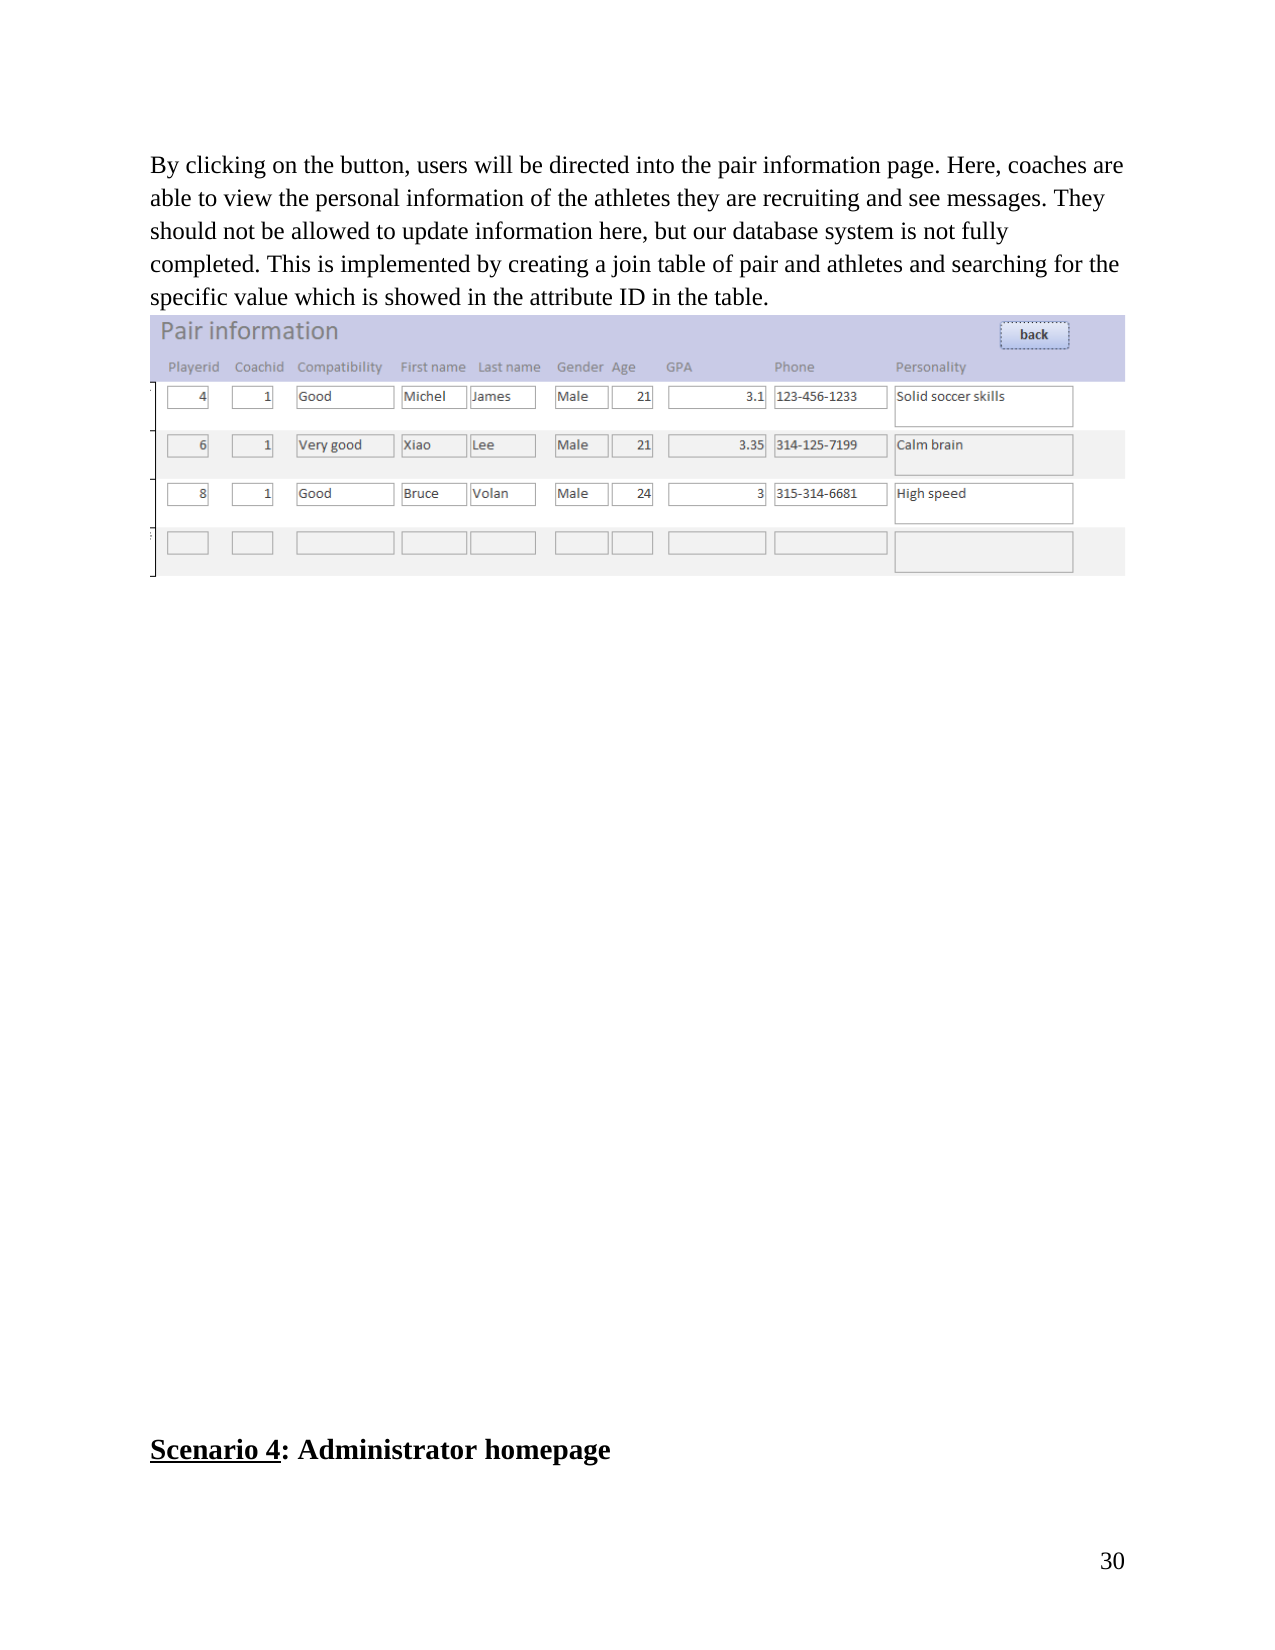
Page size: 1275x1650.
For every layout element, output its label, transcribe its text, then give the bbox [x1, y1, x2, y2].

text By clicking on the button, users will be directed into the pair information page. Here, coaches are able to view the personal information of the athletes they are recruiting and see messages. They should not be allowed to update information here, but our database system is not fully completed. This is implemented by creating a join table of pair and athletes and searching for the specific value which is showed in the attribute ID in the table. [150, 150, 1125, 311]
text Scenario 4: Administrator homepage [150, 1432, 1125, 1466]
picture [150, 315, 1125, 589]
